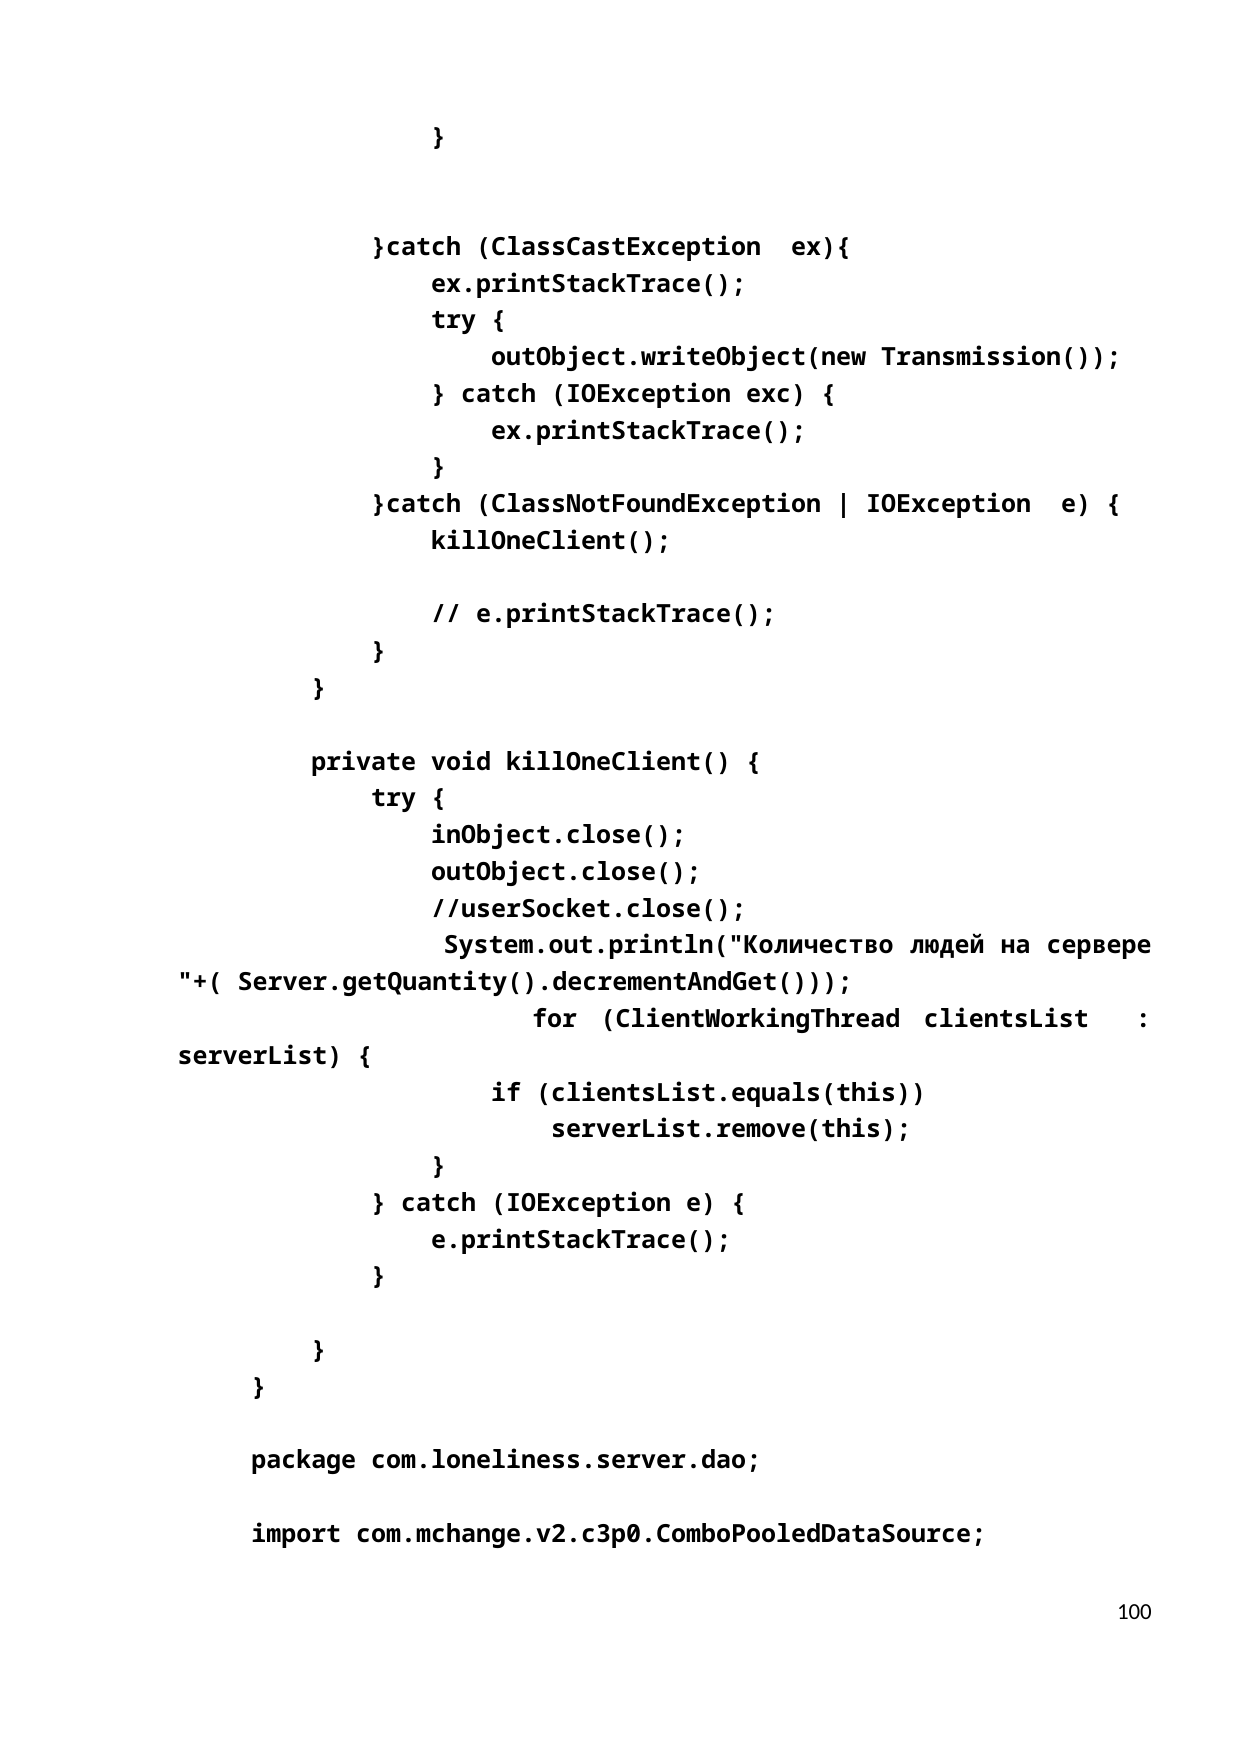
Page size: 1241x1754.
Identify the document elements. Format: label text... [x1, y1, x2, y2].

text } [177, 633, 1152, 667]
text } [177, 449, 1152, 483]
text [177, 339, 1152, 373]
text // e.printStackTrace(); [177, 596, 1152, 630]
text if (clientsList.equals(this)) [177, 1074, 1152, 1108]
text }catch (ClassCastException ex){ [177, 228, 1152, 262]
text } catch (IOException exc) { [177, 376, 1152, 409]
text outObject.close(); [177, 853, 1152, 888]
text try { [177, 780, 1152, 814]
text private void killOneClient() { [177, 743, 1152, 777]
text e.printStackTrace(); [177, 1221, 1152, 1255]
text } [177, 1368, 1152, 1402]
text ex.printStackTrace(); [177, 412, 1152, 446]
text inObject.close(); [177, 817, 1152, 851]
text } [177, 118, 1152, 152]
text } [177, 1148, 1152, 1182]
text }catch (ClassNotFoundException | IOException e) { [177, 486, 1152, 520]
text for (ClientWorkingThread clientsList : serverList) { [177, 1001, 1152, 1071]
text serverList.remove(this); [177, 1111, 1152, 1145]
text try { [177, 302, 1152, 336]
text } [177, 1332, 1152, 1366]
text } [177, 1258, 1152, 1292]
text package com.loneliness.server.dao; [177, 1442, 1152, 1476]
text ex.printStackTrace(); [177, 265, 1152, 299]
text } catch (IOException e) { [177, 1184, 1152, 1218]
text killOneClient(); [177, 523, 1152, 557]
text import com.mchange.v2.c3p0.ComboPooledDataSource; [177, 1515, 1152, 1549]
text } [177, 670, 1152, 704]
text //userSocket.close(); [177, 890, 1152, 924]
text System.out.println("Количество людей на сервере "+( Server.getQuantity().decrementAndGet())); [177, 927, 1152, 998]
